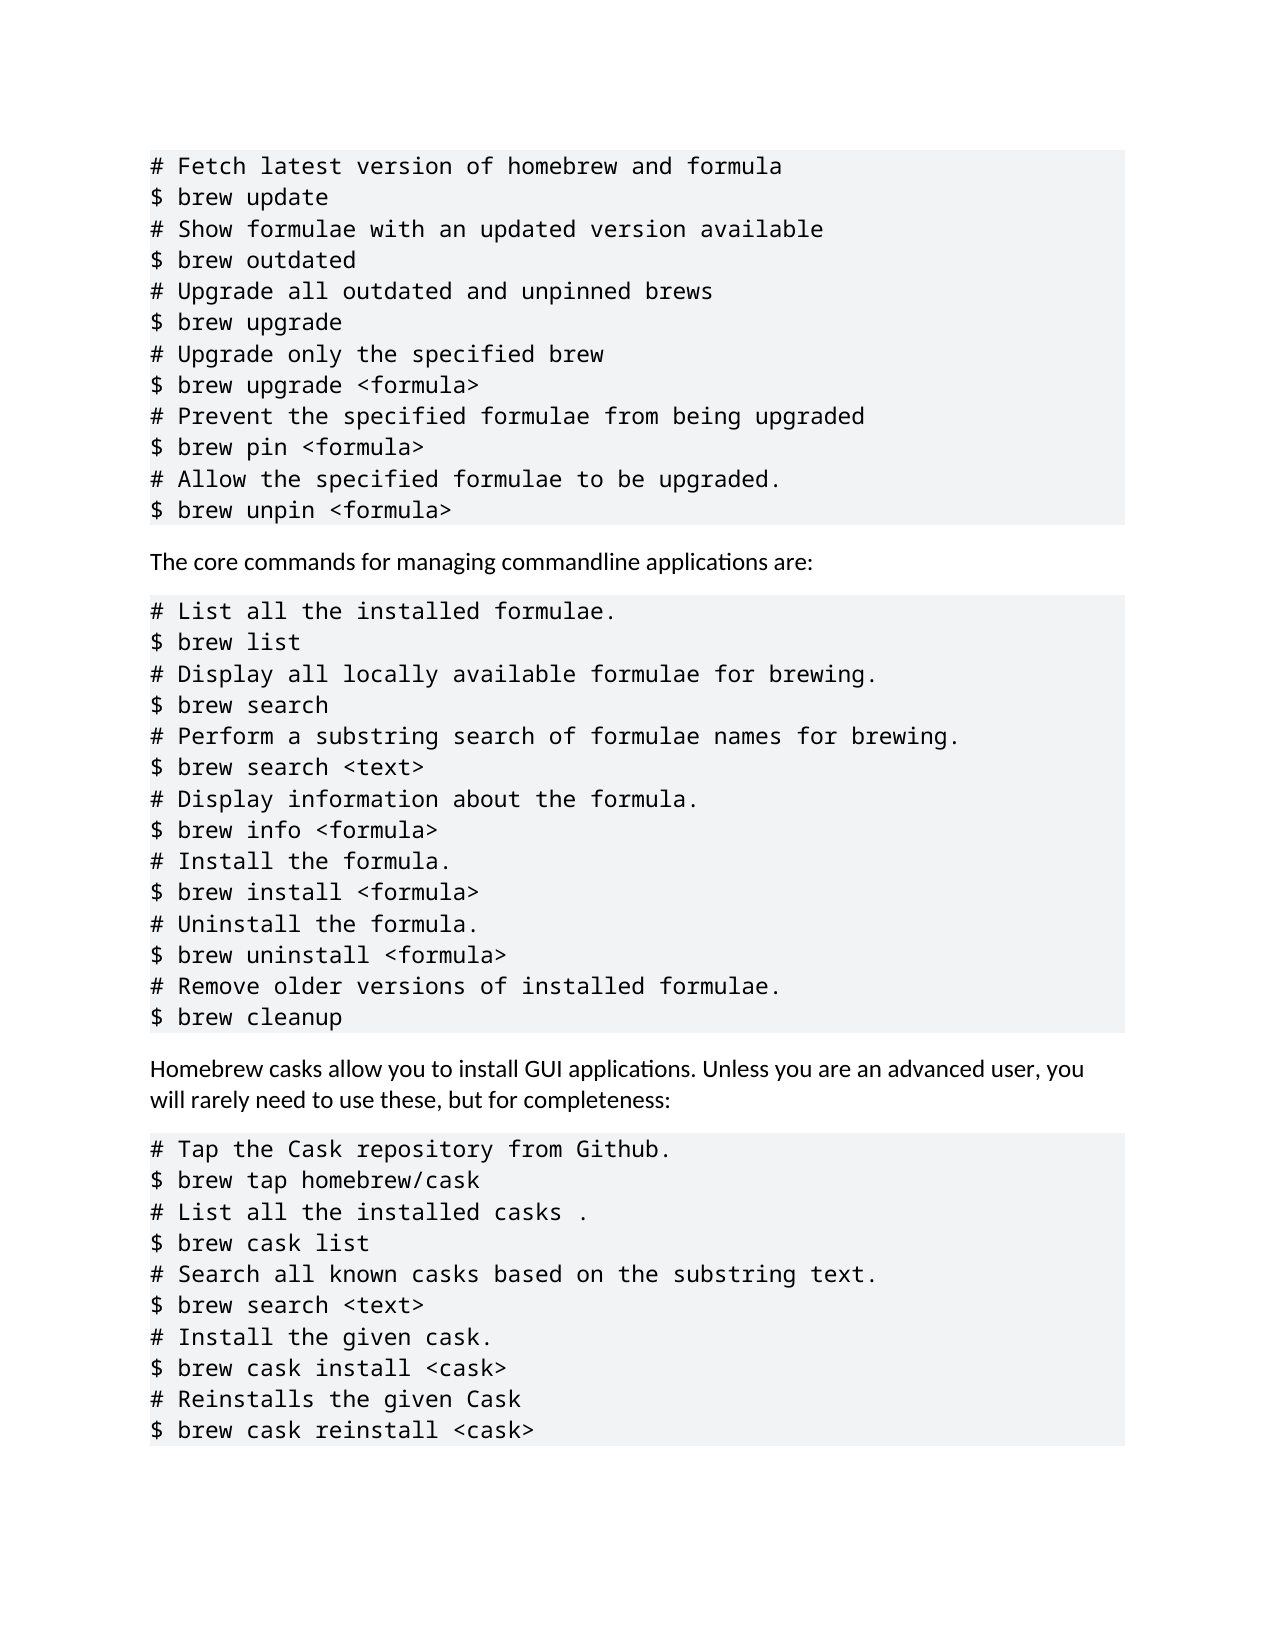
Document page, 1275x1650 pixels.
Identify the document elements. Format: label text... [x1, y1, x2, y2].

text # Fetch latest version of homebrew and formula $ brew update # Show formulae with an updated version available $ brew outdated # Upgrade all outdated and unpinned brews $ brew upgrade # Upgrade only the specified brew $ brew upgrade <formula> # Prevent the specified formulae from being upgraded $ brew pin <formula> # Allow the specified formulae to be upgraded. $ brew unpin <formula> [150, 150, 1125, 525]
text The core commands for managing commandline applications are: [150, 546, 1125, 576]
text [150, 1133, 1125, 1446]
text Homebrew casks allow you to install GUI applications. Unless you are an advanced user, you will rarely need to use these, but for completeness: [150, 1053, 1125, 1114]
text # List all the installed formulae. $ brew list # Display all locally available formulae for brewing. $ brew search # Perform a substring search of formulae names for brewing. $ brew search <text> # Display information about the formula. $ brew info <formula> # Install the formula. $ brew install <formula> # Uninstall the formula. $ brew uninstall <formula> # Remove older versions of installed formulae. $ brew cleanup [150, 595, 1125, 1033]
